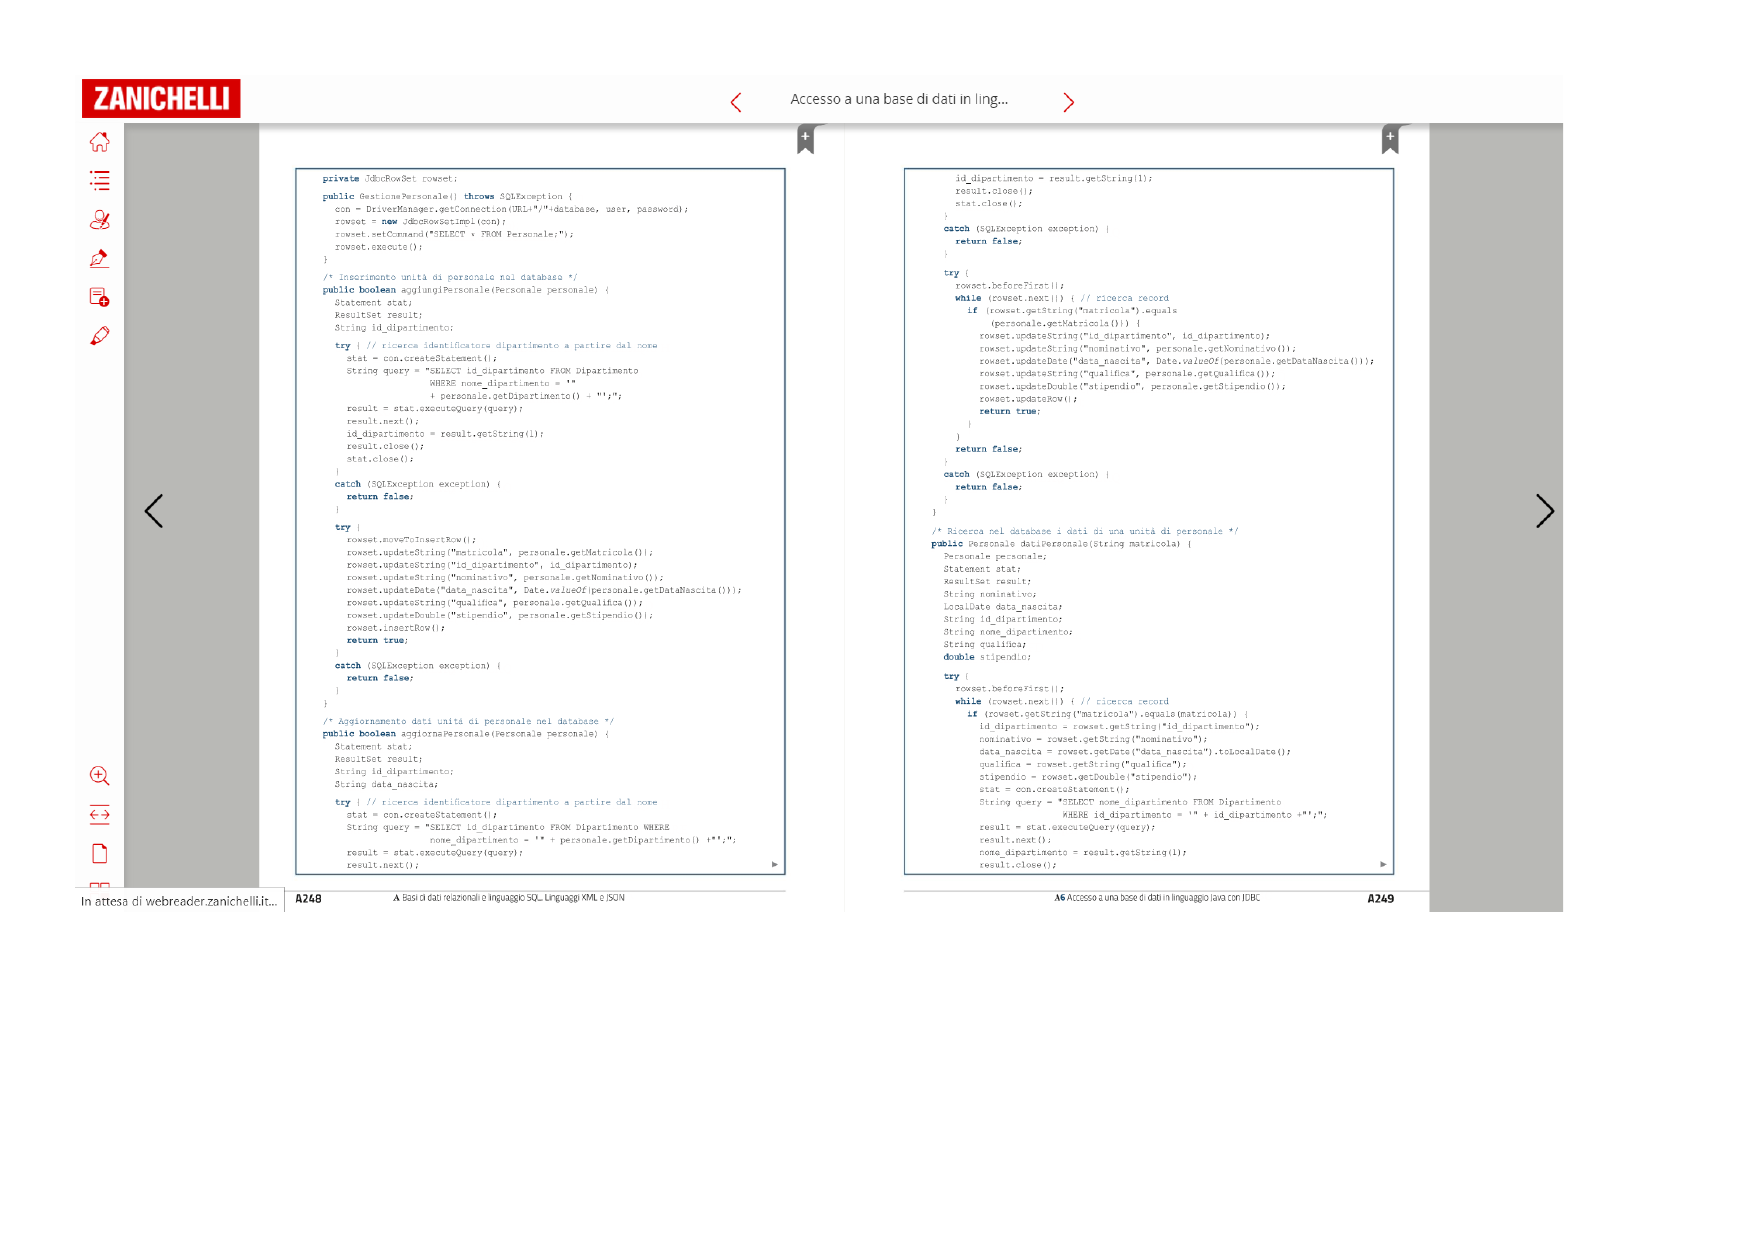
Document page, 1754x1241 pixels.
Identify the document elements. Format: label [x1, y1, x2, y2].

picture [75, 75, 1564, 912]
